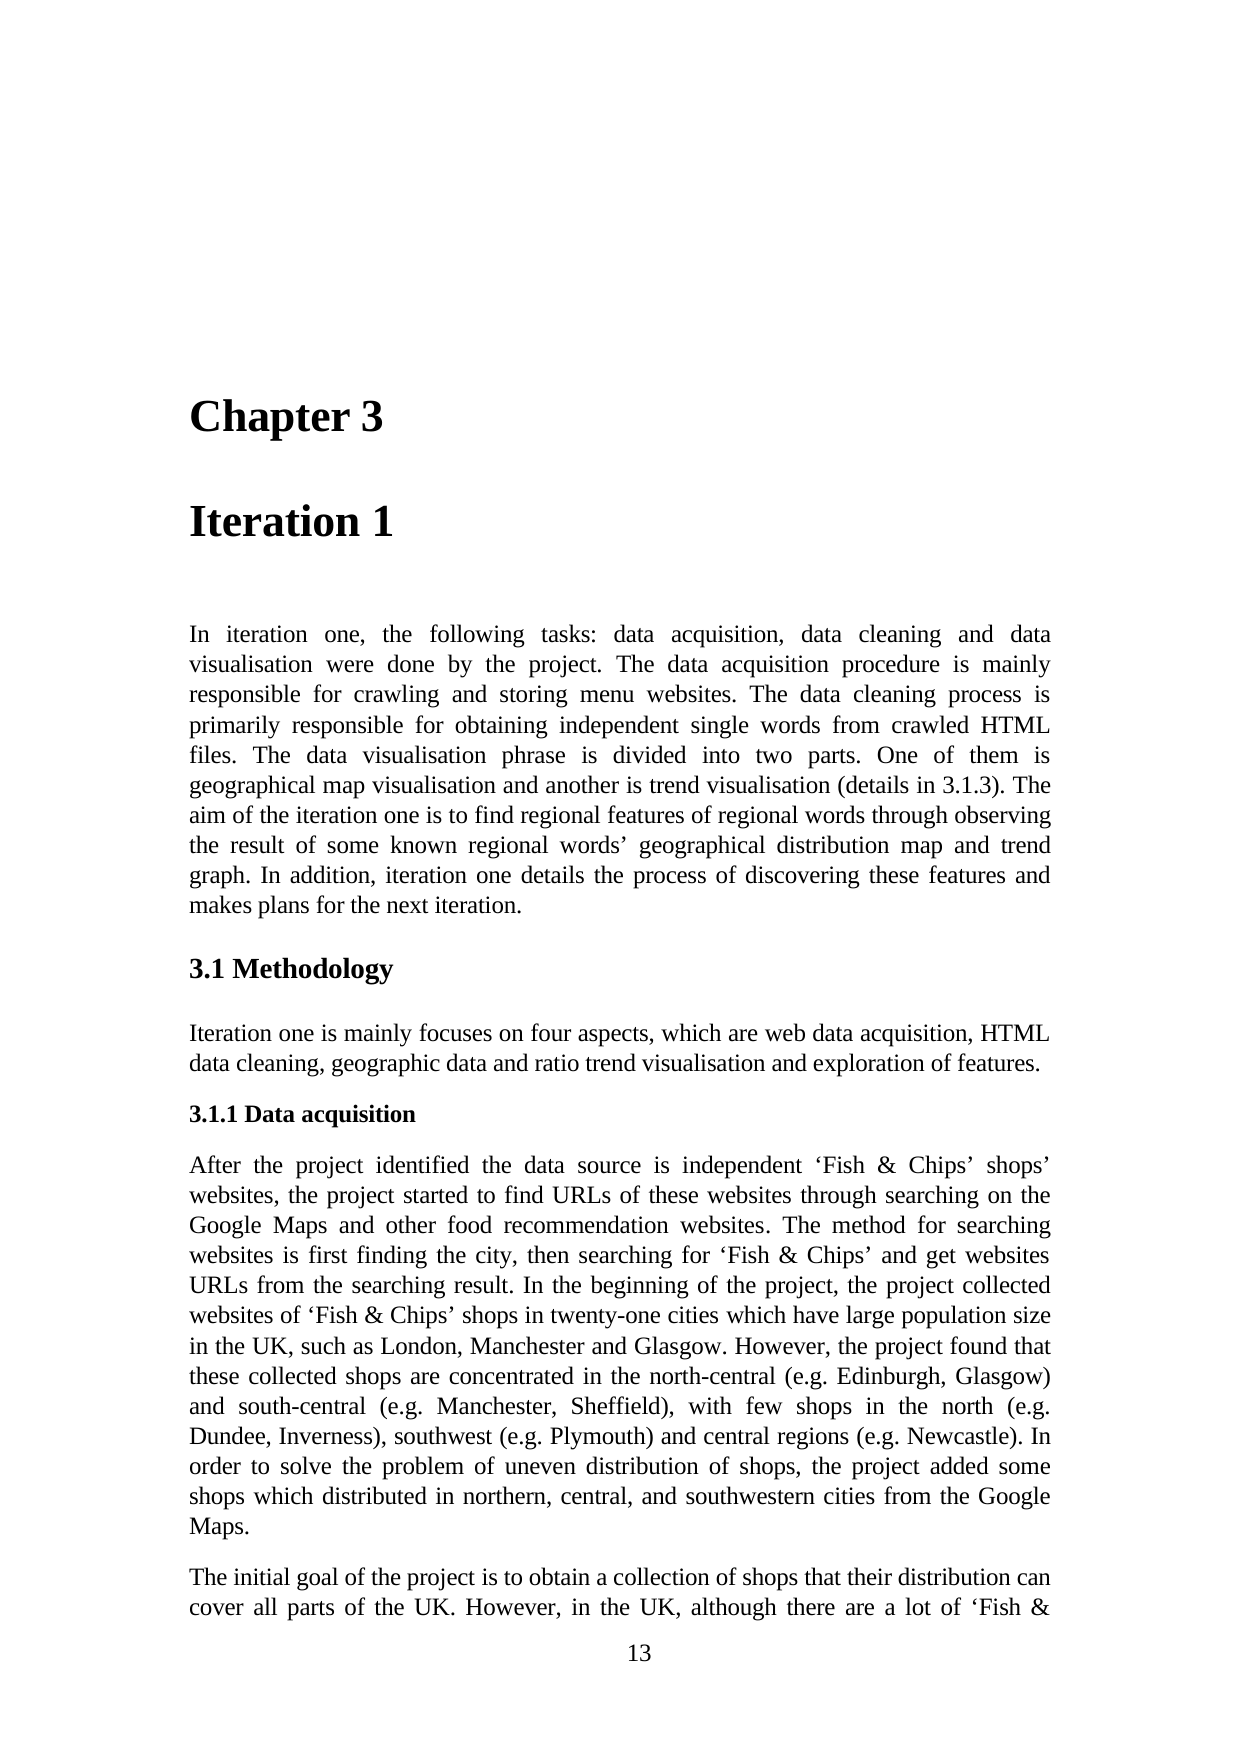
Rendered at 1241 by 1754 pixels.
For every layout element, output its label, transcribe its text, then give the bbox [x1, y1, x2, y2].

text Iteration one is mainly focuses on four aspects, which are web data acquisition, HTML data cleaning, geographic data and ratio trend visualisation and exploration of features. [189, 1018, 1051, 1077]
subtitle Iteration 1 [189, 388, 1051, 546]
text In iteration one, the following tasks: data acquisition, data cleaning and data visualisation were done by the project. The data acquisition procedure is mainly responsible for crawling and storing menu websites. The data cleaning process is primarily responsible for obtaining independent single words from crawled HTML files. The data visualisation phrase is divided into two parts. One of them is geographical map visualisation and another is trend visualisation (details in 3.1.3). The aim of the iteration one is to find regional features of regional words through observing the result of some known regional words’ geographical distribution map and trend graph. In addition, iteration one details the process of discovering these features and makes plans for the next iteration. [189, 619, 1051, 919]
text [189, 1562, 1051, 1621]
subtitle Methodology [189, 952, 1051, 985]
text After the project identified the data source is independent ‘Fish & Chips’ shops’ websites, the project started to find URLs of these websites through searching on the Google Maps and other food recommendation websites. The method for searching websites is first finding the city, then searching for ‘Fish & Chips’ and get websites URLs from the searching result. In the beginning of the project, the project collected websites of ‘Fish & Chips’ shops in twenty-one cities which have large population size in the UK, such as London, Manchester and Glasgow. However, the project found that these collected shops are concentrated in the north-central (e.g. Edinburgh, Glasgow) and south-central (e.g. Manchester, Sheffield), with few shops in the north (e.g. Dundee, Inverness), southwest (e.g. Plymouth) and central regions (e.g. Newcastle). In order to solve the problem of uneven distribution of shops, the project added some shops which distributed in northern, central, and southwestern cities from the Google Maps. [189, 1150, 1051, 1540]
subtitle Data acquisition [189, 1099, 1051, 1128]
